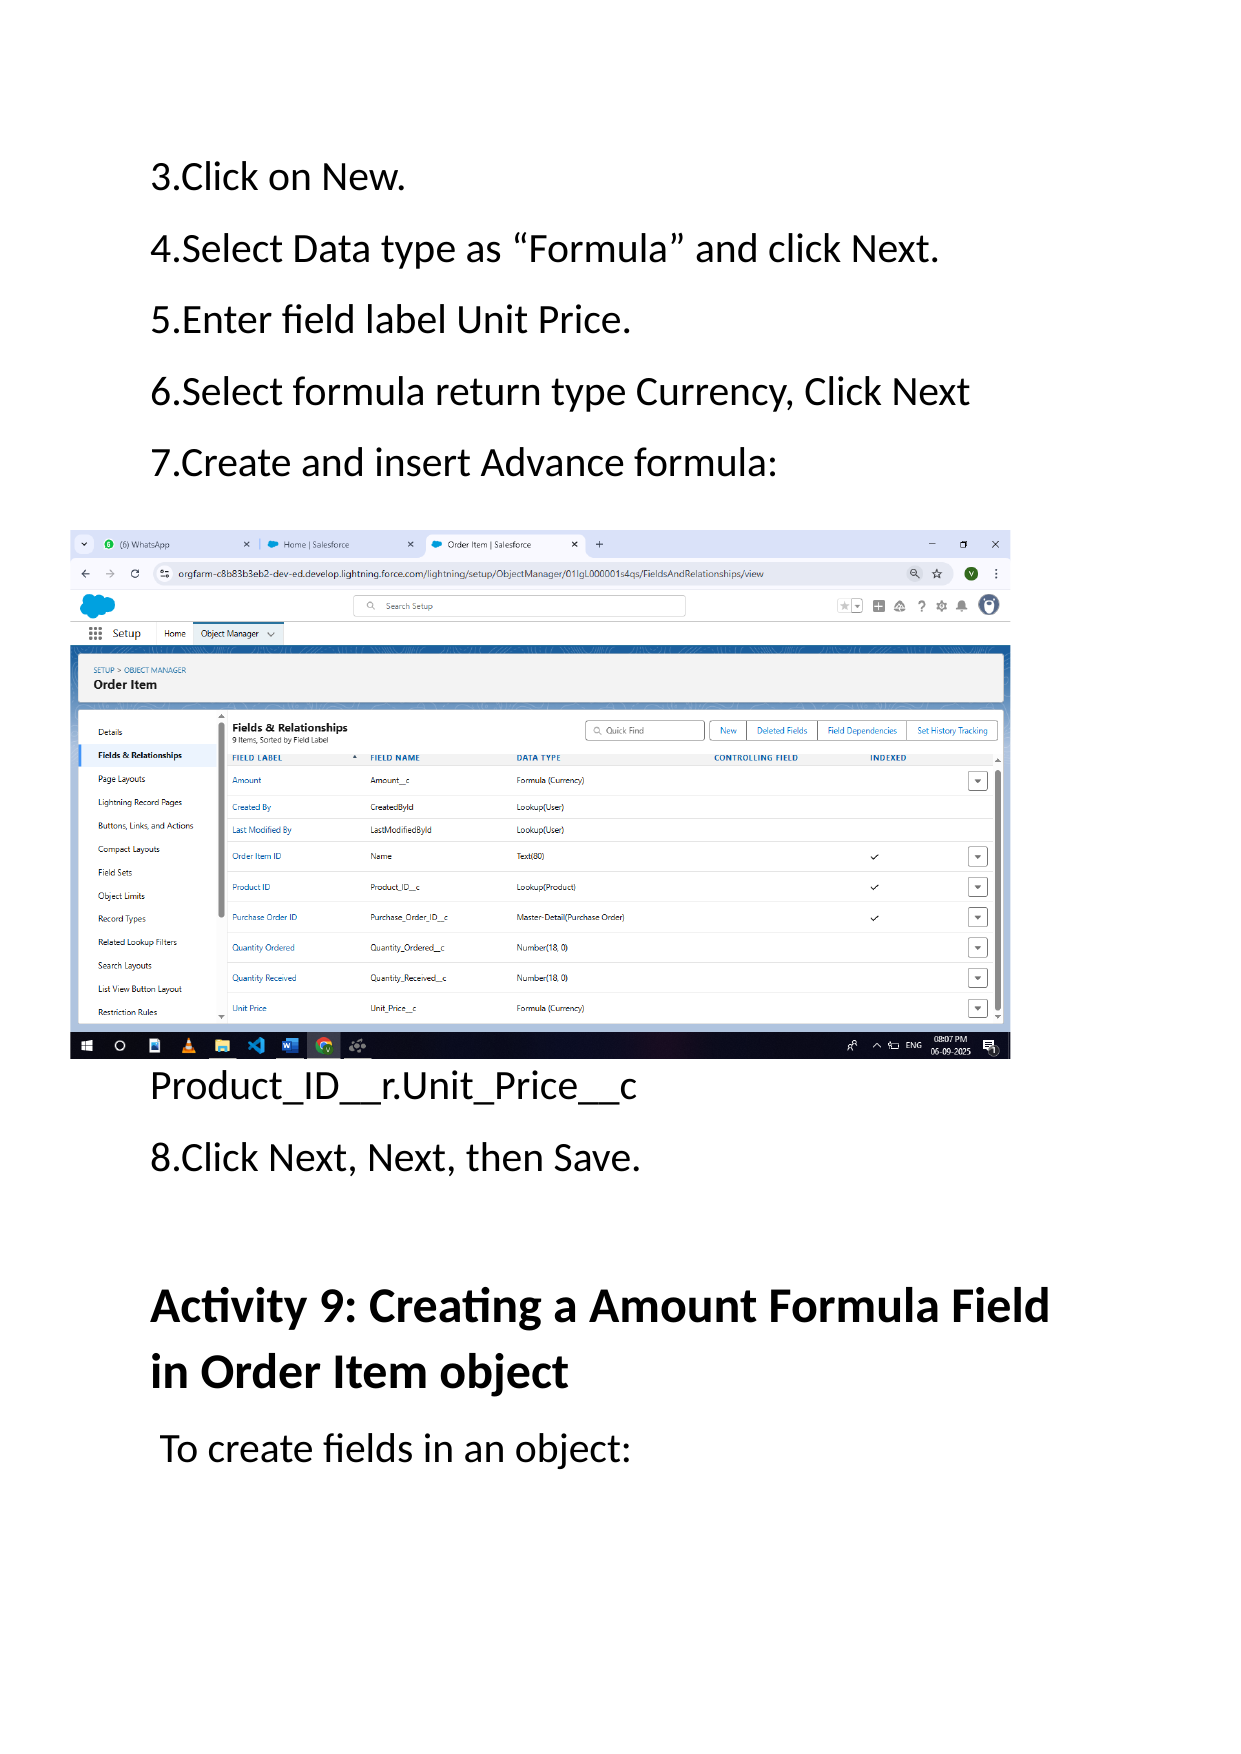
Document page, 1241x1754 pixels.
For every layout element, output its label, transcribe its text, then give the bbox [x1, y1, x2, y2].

text To create fields in an object: [150, 1422, 1090, 1473]
text 6.Select formula return type Currency, Click Next [150, 365, 1090, 416]
text 8.Click Next, Next, then Save. [150, 1131, 1090, 1181]
text 4.Select Data type as “Formula” and click Next. [150, 222, 1090, 272]
text 5.Enter field label Unit Price. [150, 293, 1090, 344]
picture [70, 530, 1011, 1059]
text Activity 9: Creating a Amount Formula Field in Order Item object [150, 1274, 1090, 1401]
text 3.Click on New. [150, 150, 1090, 201]
